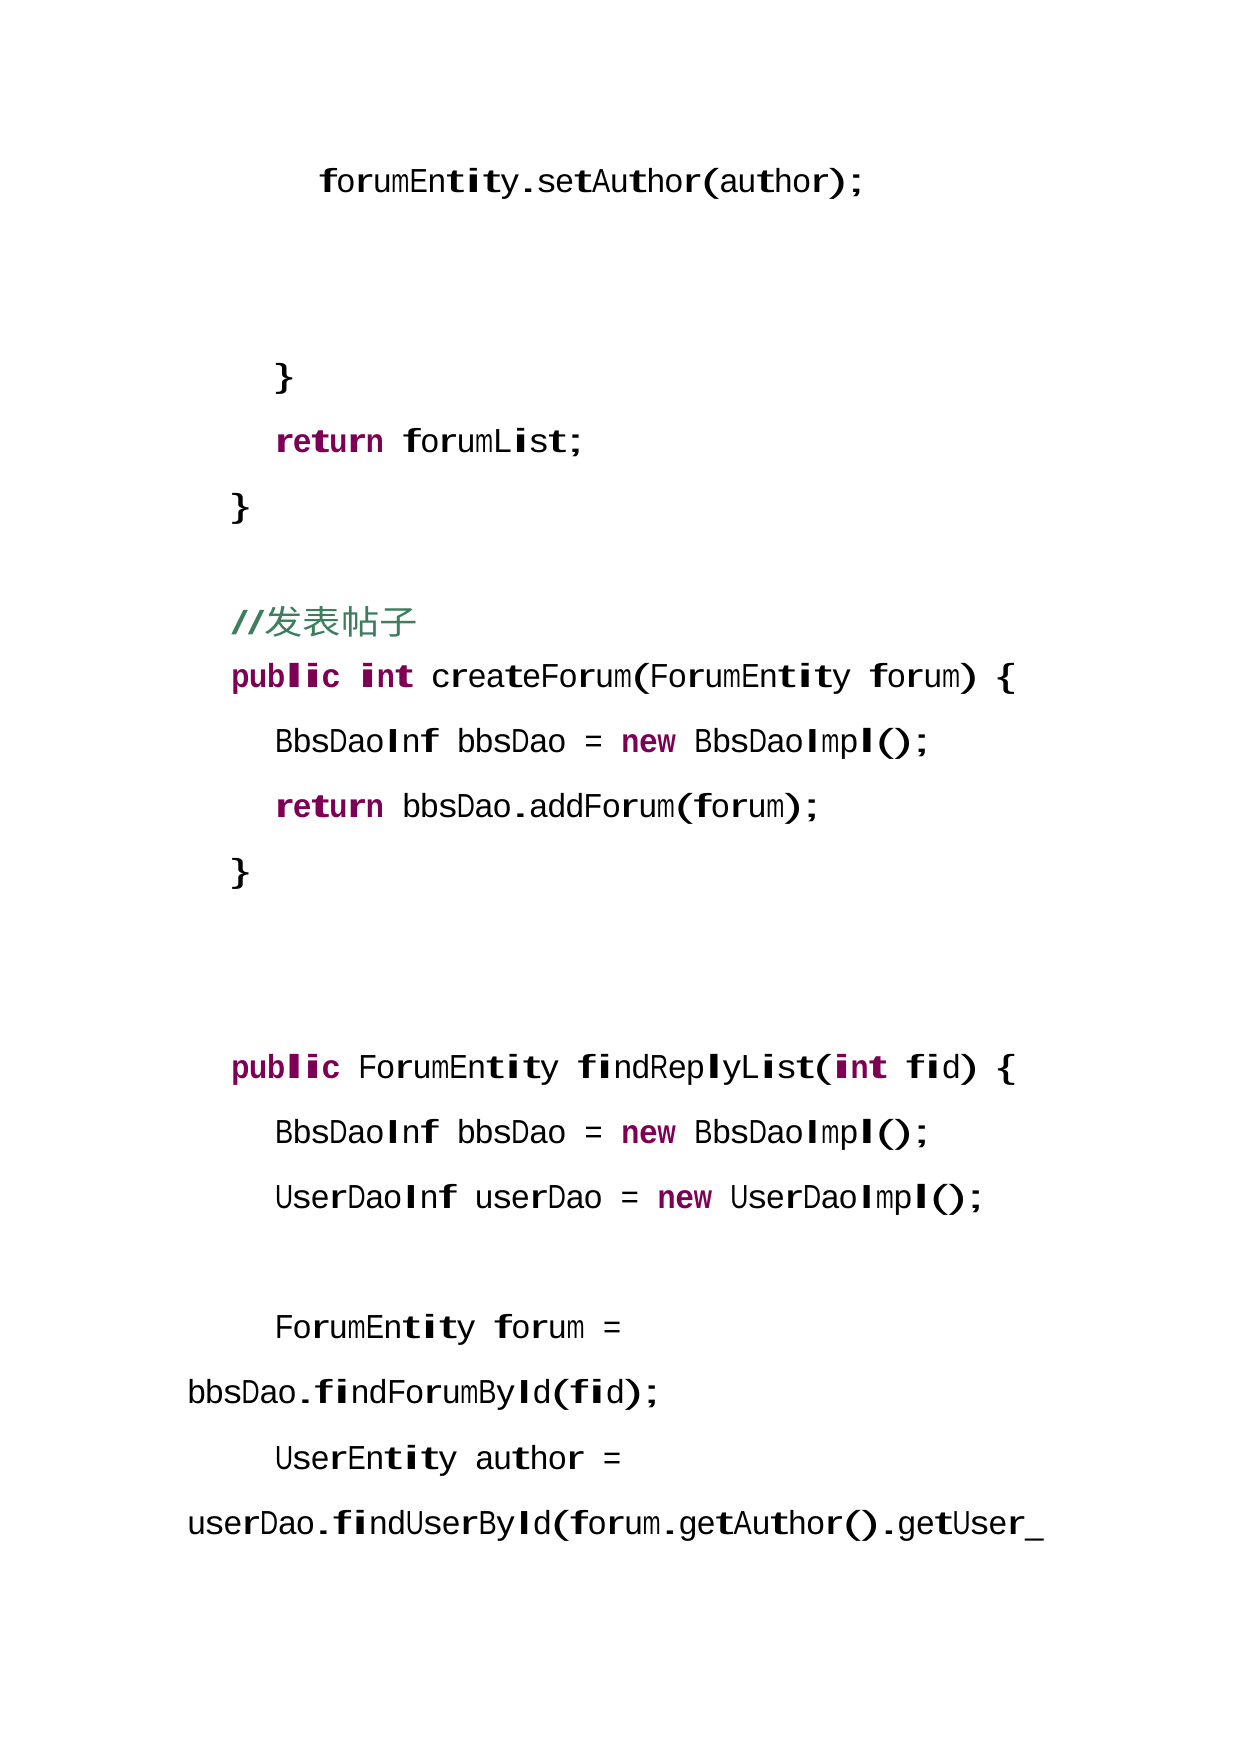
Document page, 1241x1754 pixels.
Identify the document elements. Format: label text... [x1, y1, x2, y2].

text ForumEntity forum = bbsDao.findForumById(fid); [187, 1307, 1062, 1411]
text public int createForum(ForumEntity forum) { BbsDaoInf bbsDao = new BbsDaoImpl(); return bbsDao.addForum(forum); [231, 656, 1021, 825]
text UserEntity author = userDao.findUserById(forum.getAuthor().getUser_ [187, 1438, 1190, 1542]
text return forumList; [275, 421, 1190, 459]
text public ForumEntity findReplyList(int fid) { BbsDaoInf bbsDao = new BbsDaoImpl(); UserDaoInf userDao = new UserDaoImpl(); [231, 1047, 1062, 1216]
text } [231, 852, 1190, 890]
text //发表帖子 [231, 599, 1190, 644]
text } [231, 486, 1190, 524]
text forumEntity.setAuthor(author); [318, 161, 1190, 199]
text } [275, 356, 1190, 394]
